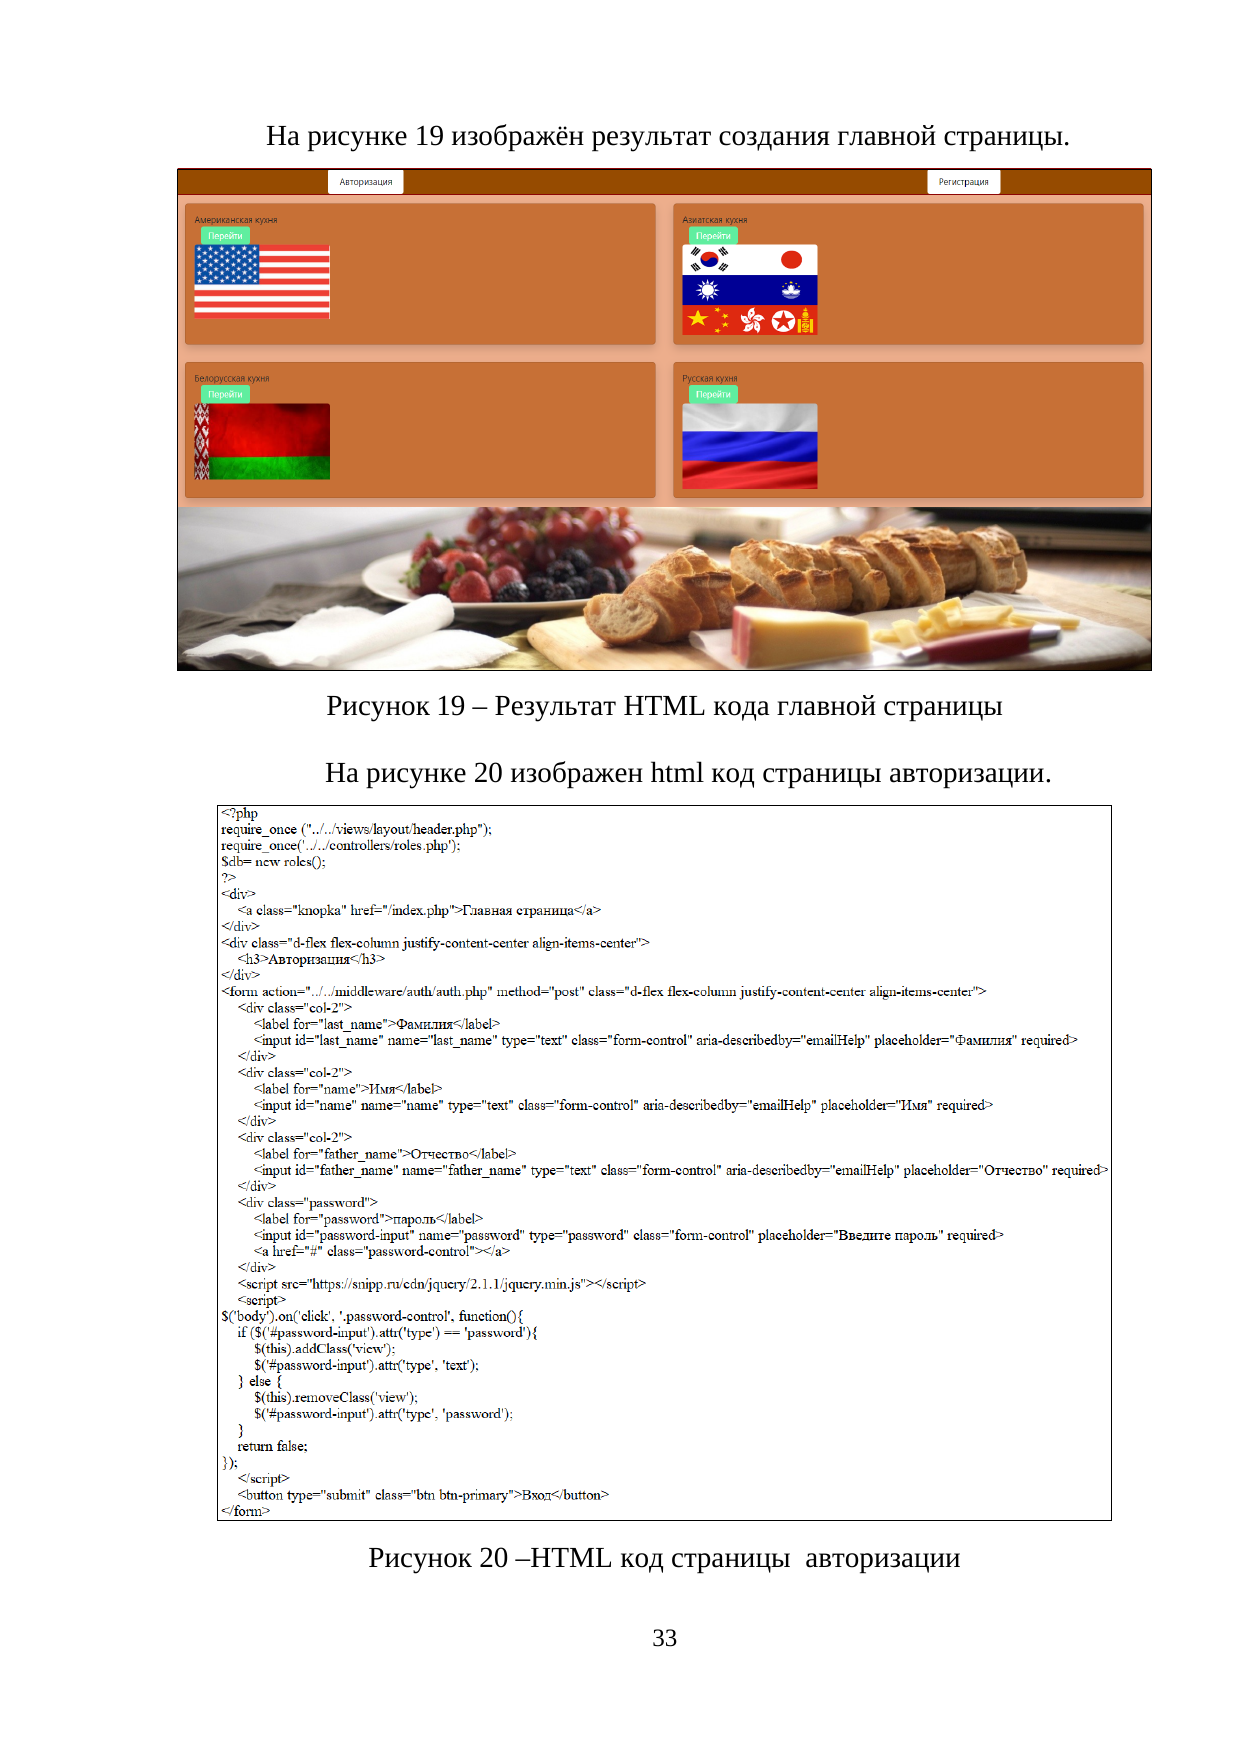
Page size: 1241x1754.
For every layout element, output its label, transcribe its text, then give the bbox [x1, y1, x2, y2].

text На рисунке 20 изображен html код страницы авторизации. [177, 755, 1152, 788]
text Рисунок 20 –HTML код страницы авторизации [177, 1540, 1152, 1573]
text Рисунок 19 – Результат HTML кода главной страницы [177, 671, 1152, 721]
picture [178, 170, 1151, 670]
text На рисунке 19 изображён результат создания главной страницы. [177, 118, 1152, 152]
picture [218, 806, 1111, 1520]
